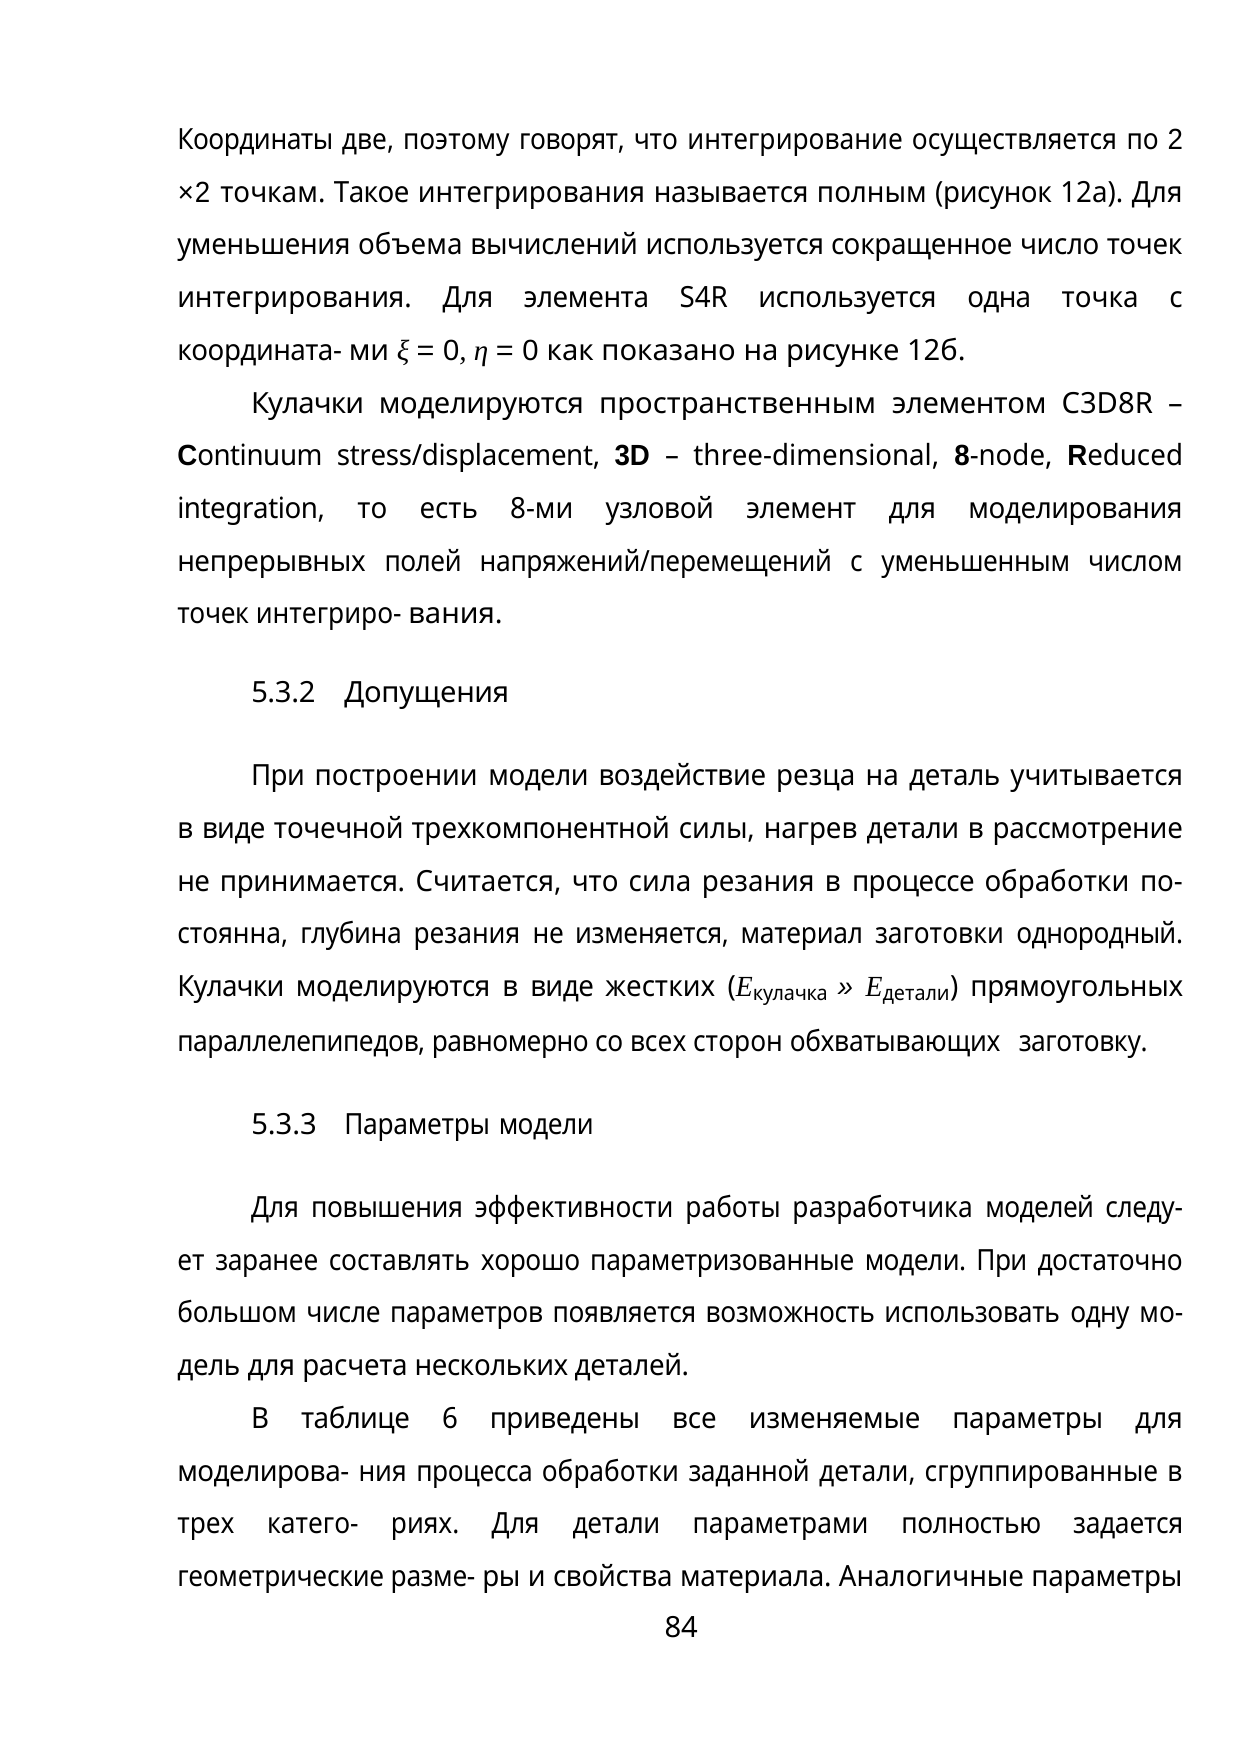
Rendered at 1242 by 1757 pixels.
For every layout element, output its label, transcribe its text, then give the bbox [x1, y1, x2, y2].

text Кулачки моделируются пространственным элементом C3D8R – Continuum stress/displacement, 3D – three-dimensional, 8-node, Reduced integration, то есть 8-ми узловой элемент для моделирования непрерывных полей напряжений/перемещений с уменьшенным числом точек интегриро- вания. [177, 382, 1183, 632]
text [177, 1397, 1183, 1595]
text Для повышения эффективности работы разработчика моделей следу- ет заранее составлять хорошо параметризованные модели. При достаточно большом числе параметров появляется возможность использовать одну мо- дель для расчета нескольких деталей. [177, 1186, 1183, 1384]
text При построении модели воздействие резца на деталь учитывается в виде точечной трехкомпонентной силы, нагрев детали в рассмотрение не принимается. Считается, что сила резания в процессе обработки по- стоянна, глубина резания не изменяется, материал заготовки однородный. Кулачки моделируются в виде жестких (Eкулачка » Eдетали) прямоугольных параллелепипедов, равномерно со всех сторон обхватывающих заготовку. [177, 754, 1183, 1059]
list Параметры модели [251, 1103, 1194, 1143]
text Координаты две, поэтому говорят, что интегрирование осуществляется по 2 ×2 точкам. Такое интегрирования называется полным (рисунок 12а). Для уменьшения объема вычислений используется сокращенное число точек интегрирования. Для элемента S4R используется одна точка с координата- ми ξ = 0, η = 0 как показано на рисунке 12б. [177, 118, 1183, 369]
list Допущения [251, 672, 1194, 711]
